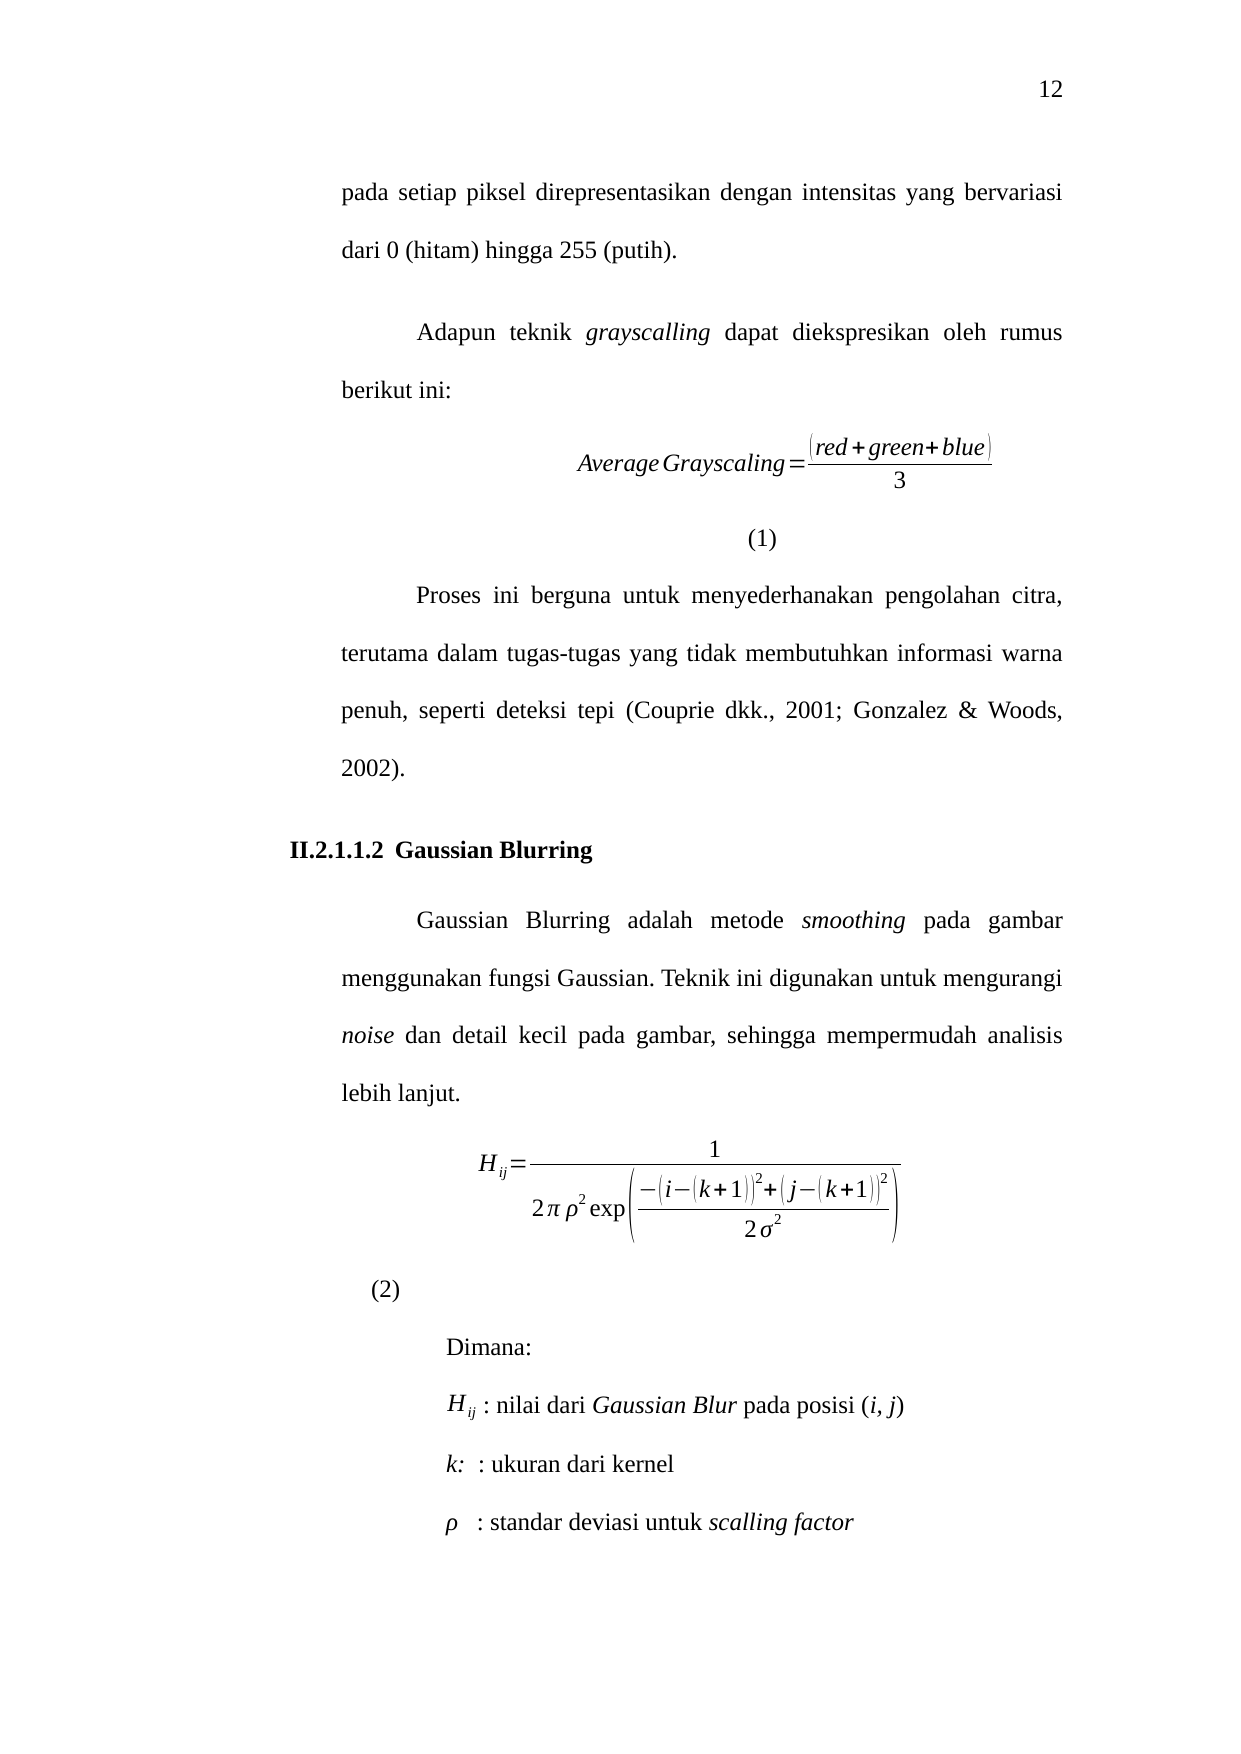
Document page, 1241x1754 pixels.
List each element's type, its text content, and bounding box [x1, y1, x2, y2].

text (1) [461, 432, 1063, 552]
text Gaussian Blurring adalah metode smoothing pada gambar menggunakan fungsi Gaussian. Teknik ini digunakan untuk mengurangi noise dan detail kecil pada gambar, sehingga mempermudah analisis lebih lanjut. [341, 905, 1063, 1107]
text (2) [371, 1135, 1063, 1303]
text Dimana: [371, 1332, 1063, 1361]
text Proses ini berguna untuk menyederhanakan pengolahan citra, terutama dalam tugas-tugas yang tidak membutuhkan informasi warna penuh, seperti deteksi tepi . [341, 580, 1063, 782]
subtitle Gaussian Blurring [289, 835, 1063, 864]
text ρ : standar deviasi untuk scalling factor [371, 1507, 1063, 1536]
text k: : ukuran dari kernel [371, 1449, 1063, 1478]
text : nilai dari Gaussian Blur pada posisi (i, j) [371, 1389, 1063, 1421]
text Adapun teknik grayscalling dapat diekspresikan oleh rumus berikut ini: [341, 317, 1063, 403]
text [341, 177, 1063, 263]
